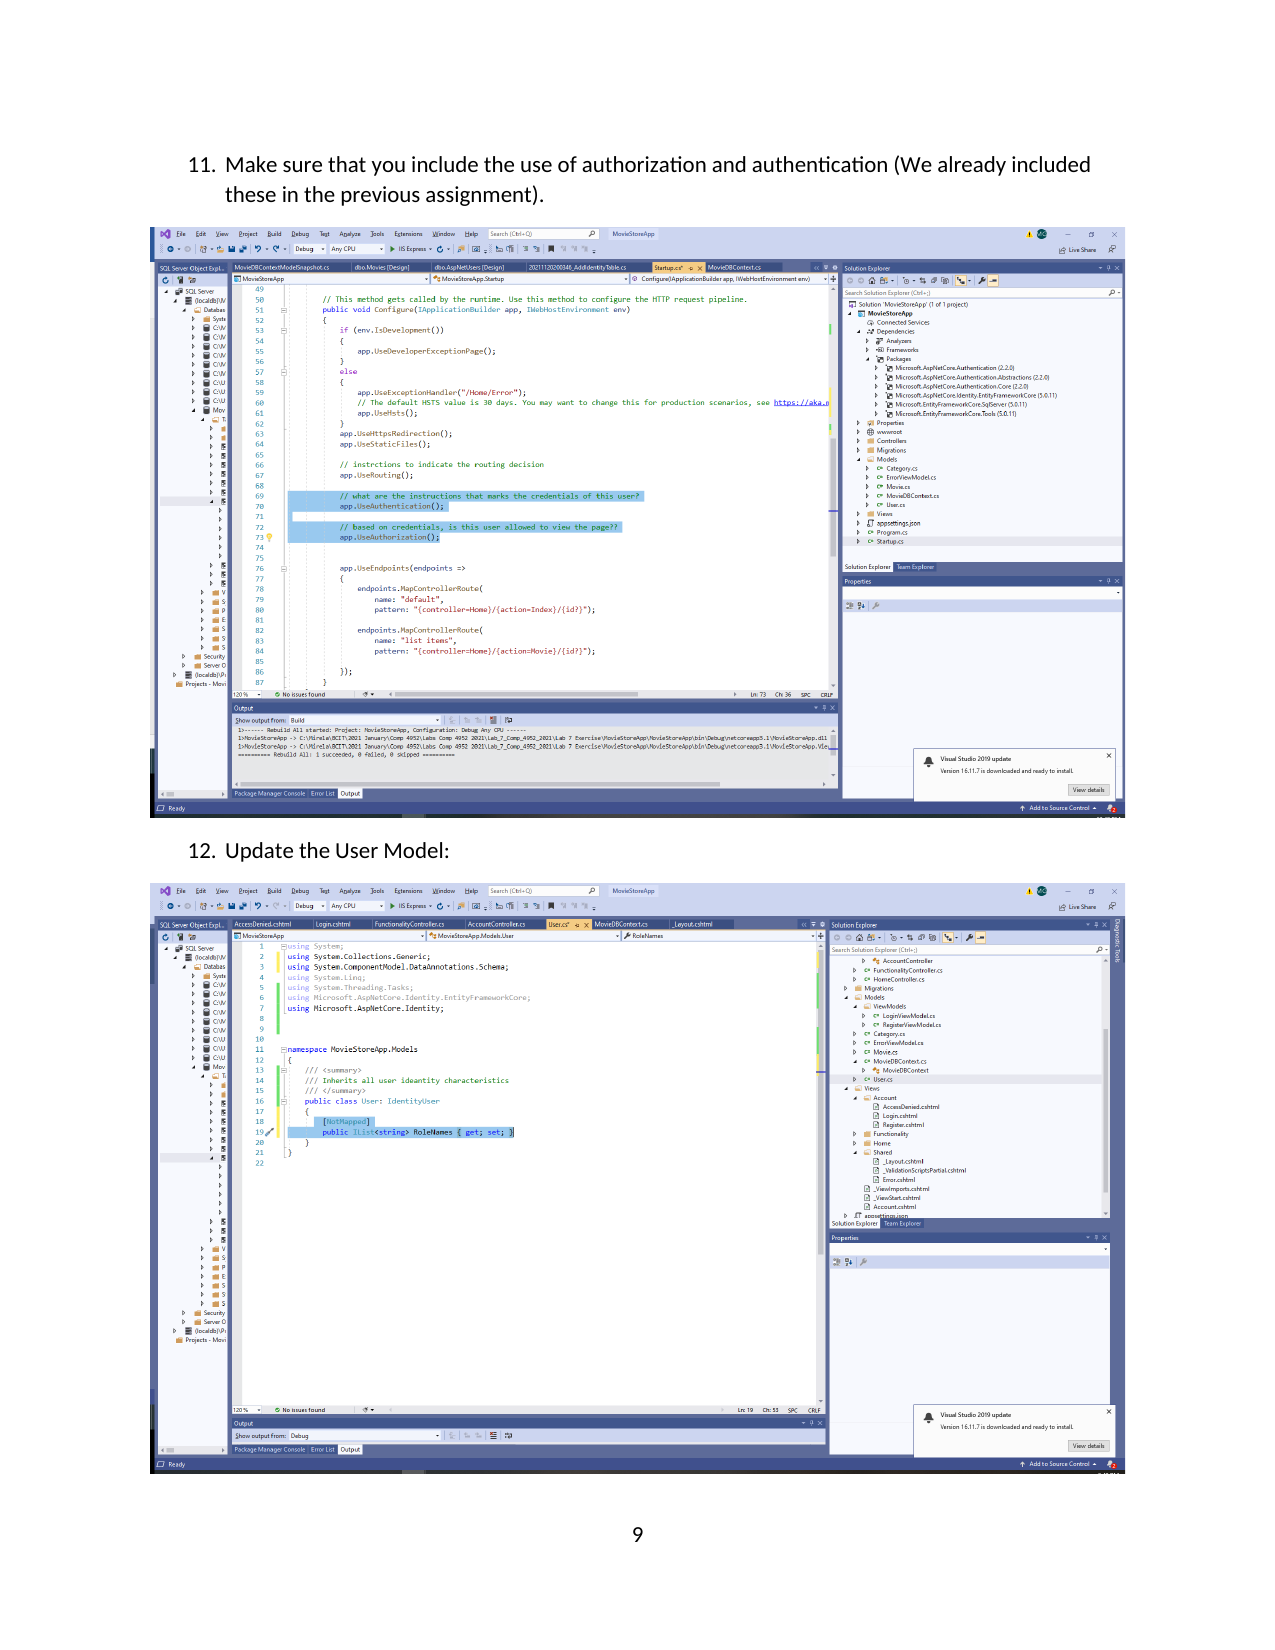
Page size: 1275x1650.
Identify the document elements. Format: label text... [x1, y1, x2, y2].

list Make sure that you include the use of authorization and authentication (We already included these in the previous assignment). [187, 150, 1125, 208]
picture [150, 883, 1125, 1474]
list Update the User Model: [187, 837, 1125, 864]
picture [150, 227, 1125, 818]
